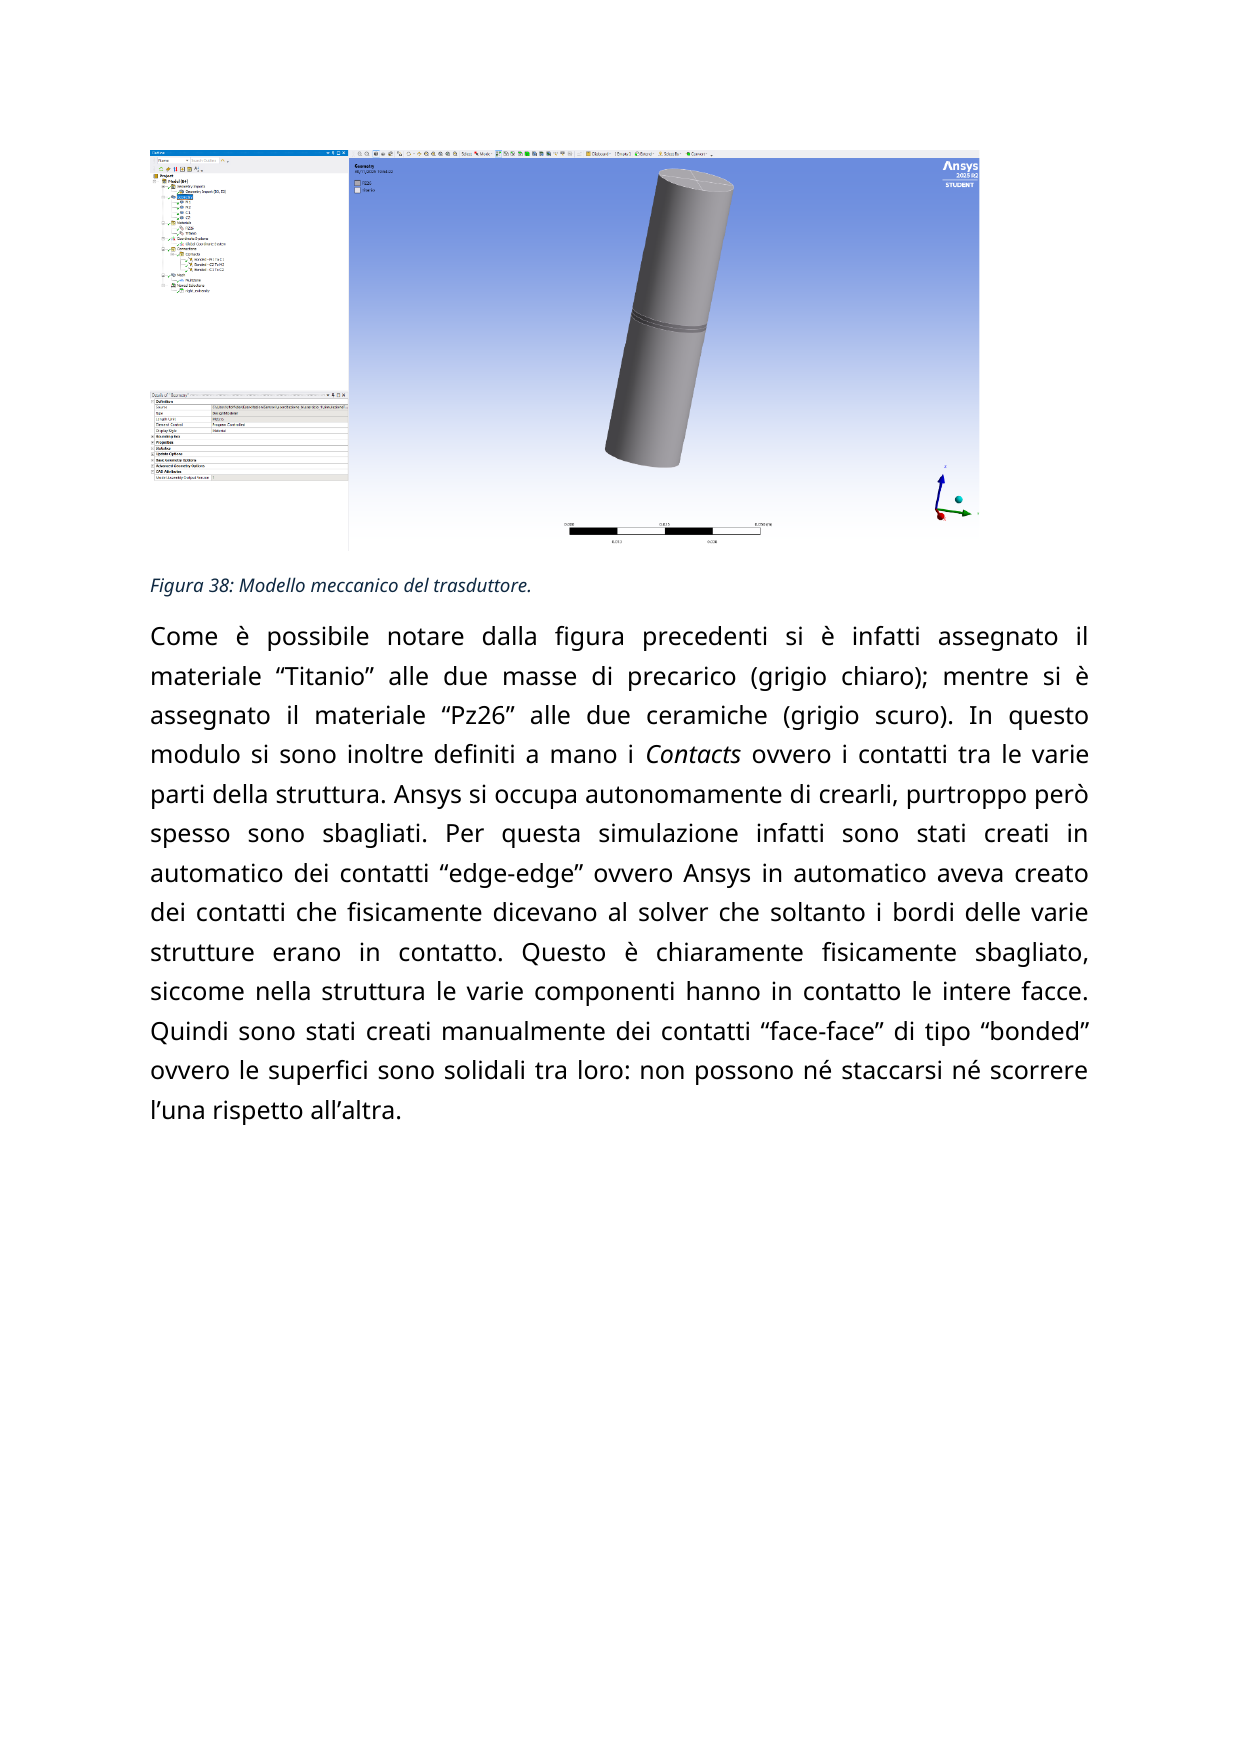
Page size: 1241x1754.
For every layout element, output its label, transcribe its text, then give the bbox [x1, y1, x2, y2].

text Come è possibile notare dalla figura precedenti si è infatti assegnato il materiale “Titanio” alle due masse di precarico (grigio chiaro); mentre si è assegnato il materiale “Pz26” alle due ceramiche (grigio scuro). In questo modulo si sono inoltre definiti a mano i Contacts ovvero i contatti tra le varie parti della struttura. Ansys si occupa autonomamente di crearli, purtroppo però spesso sono sbagliati. Per questa simulazione infatti sono stati creati in automatico dei contatti “edge-edge” ovvero Ansys in automatico aveva creato dei contatti che fisicamente dicevano al solver che soltanto i bordi delle varie strutture erano in contatto. Questo è chiaramente fisicamente sbagliato, siccome nella struttura le varie componenti hanno in contatto le intere facce. Quindi sono stati creati manualmente dei contatti “face-face” di tipo “bonded” ovvero le superfici sono solidali tra loro: non possono né staccarsi né scorrere l’una rispetto all’altra. [150, 619, 1090, 1126]
picture [150, 150, 980, 551]
